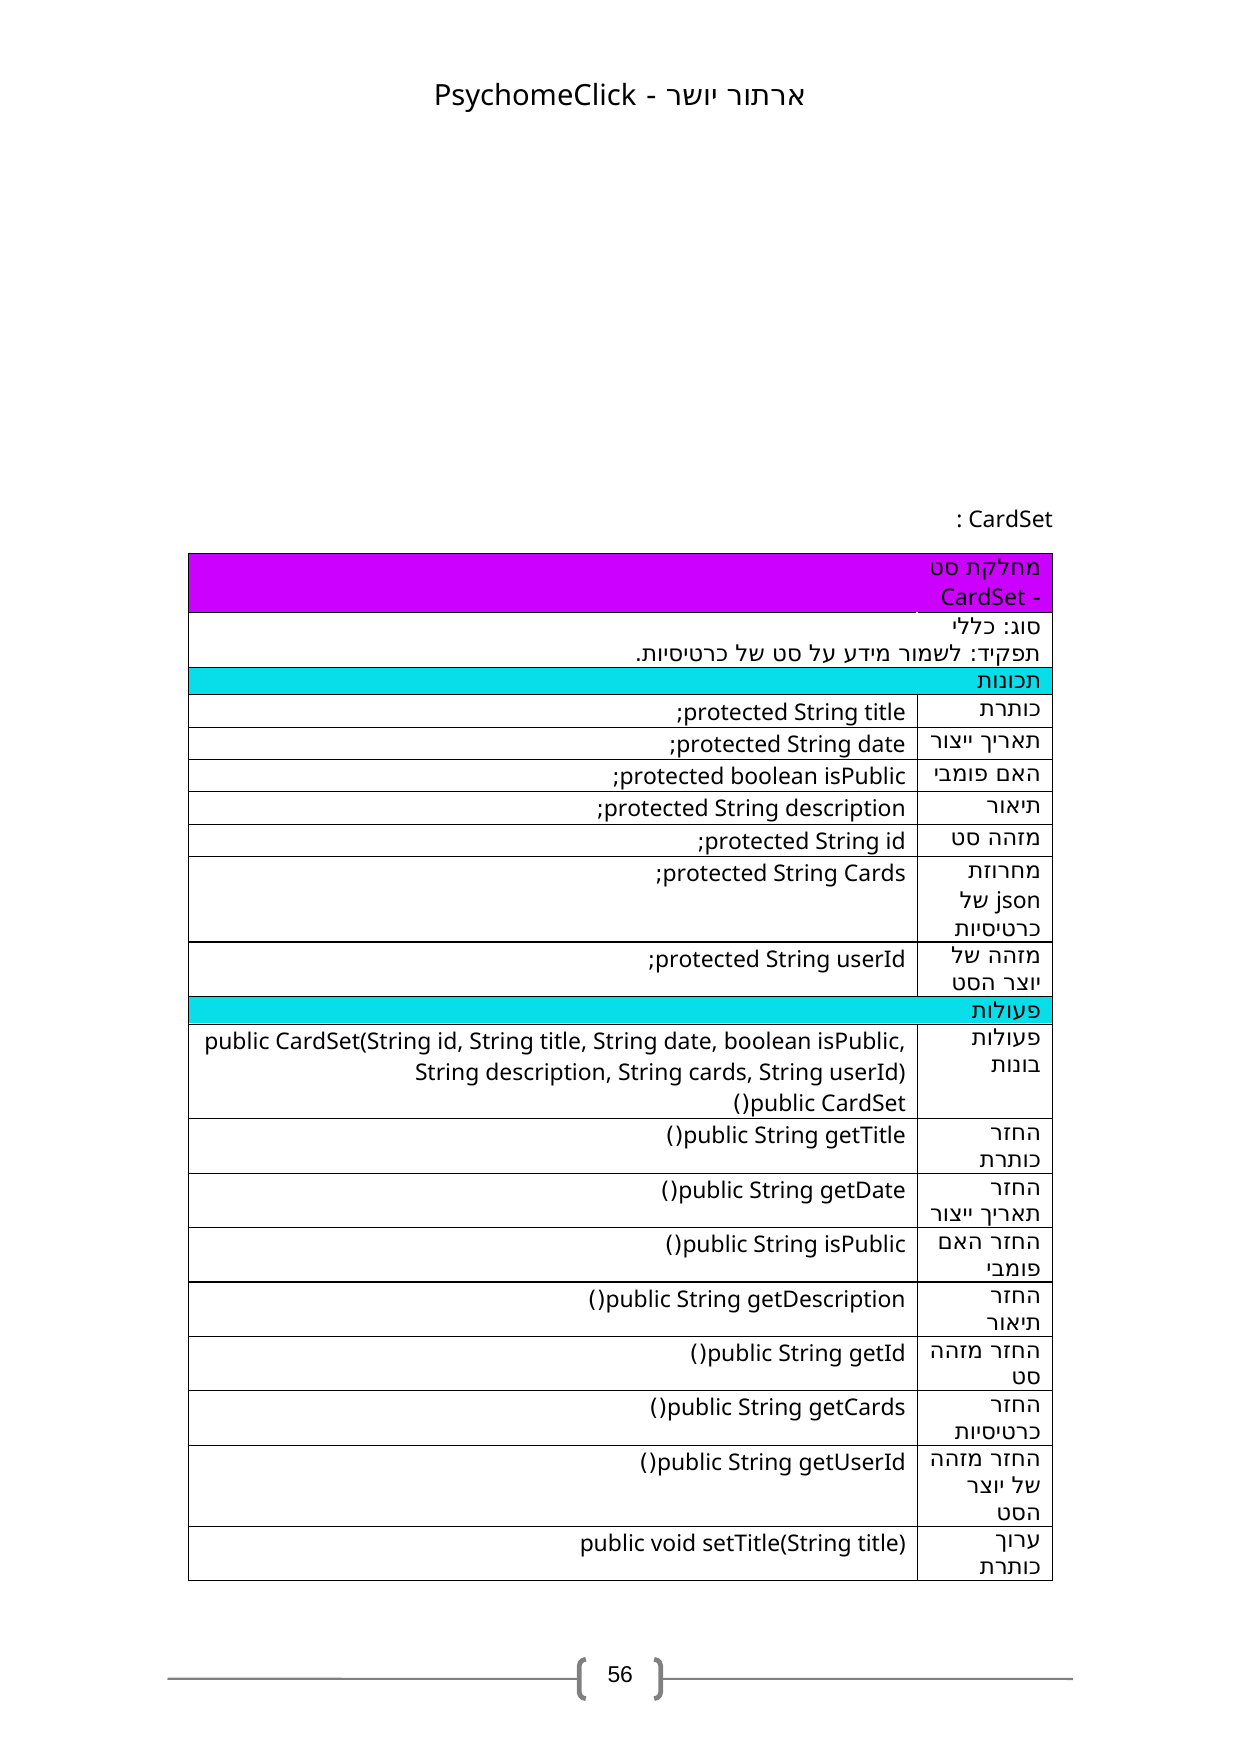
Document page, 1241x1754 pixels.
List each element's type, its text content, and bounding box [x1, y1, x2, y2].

table_cell protected String description; [189, 792, 917, 823]
table_cell החזר כרטיסיות [918, 1391, 1052, 1444]
table_header מחלקת סט - CardSet [917, 554, 1052, 612]
table_cell החזר מזהה סט [918, 1337, 1052, 1390]
table_cell מזהה סט [918, 825, 1052, 856]
table_cell public CardSet(String id, String title, String date, boolean isPublic, String description, String cards, String userId) public CardSet() [189, 1025, 917, 1118]
table_cell סוג: כללי תפקיד: לשמור מידע על סט של כרטיסיות. [189, 612, 1052, 667]
table_cell תאריך ייצור [918, 728, 1052, 759]
table_cell מזהה של יוצר הסט [918, 943, 1052, 996]
table_cell ערוך כותרת [918, 1527, 1052, 1580]
table_header [189, 554, 917, 612]
table_cell מחרוזת json של כרטיסיות [918, 857, 1052, 941]
table_cell החזר תאריך ייצור [918, 1174, 1052, 1227]
table_cell החזר מזהה של יוצר הסט [918, 1446, 1052, 1526]
table_cell public void setTitle(String title) [189, 1527, 917, 1580]
table_cell public String isPublic() [189, 1228, 917, 1281]
table_cell פעולות בונות [918, 1025, 1052, 1118]
table_cell תיאור [918, 792, 1052, 823]
table_cell החזר תיאור [918, 1283, 1052, 1336]
table_cell פעולות [189, 997, 1052, 1023]
table_cell האם פומבי [918, 760, 1052, 791]
table_cell public String getTitle() [189, 1119, 917, 1173]
table_cell public String getDescription() [189, 1283, 917, 1336]
table_cell protected String title; [189, 695, 917, 727]
table_cell החזר כותרת [918, 1119, 1052, 1173]
table_cell protected String date; [189, 728, 917, 759]
table_cell protected String id; [189, 825, 917, 856]
table_cell public String getUserId() [189, 1446, 917, 1526]
table_cell החזר האם פומבי [918, 1228, 1052, 1281]
table_cell כותרת [918, 695, 1052, 727]
table_cell public String getDate() [189, 1174, 917, 1227]
table_cell protected boolean isPublic; [189, 760, 917, 791]
table_cell protected String userId; [189, 943, 917, 996]
table_cell protected String Cards; [189, 857, 917, 941]
text : CardSet [187, 503, 1053, 534]
table_cell public String getCards() [189, 1391, 917, 1444]
table_cell תכונות [189, 668, 1052, 694]
table_cell public String getId() [189, 1337, 917, 1390]
